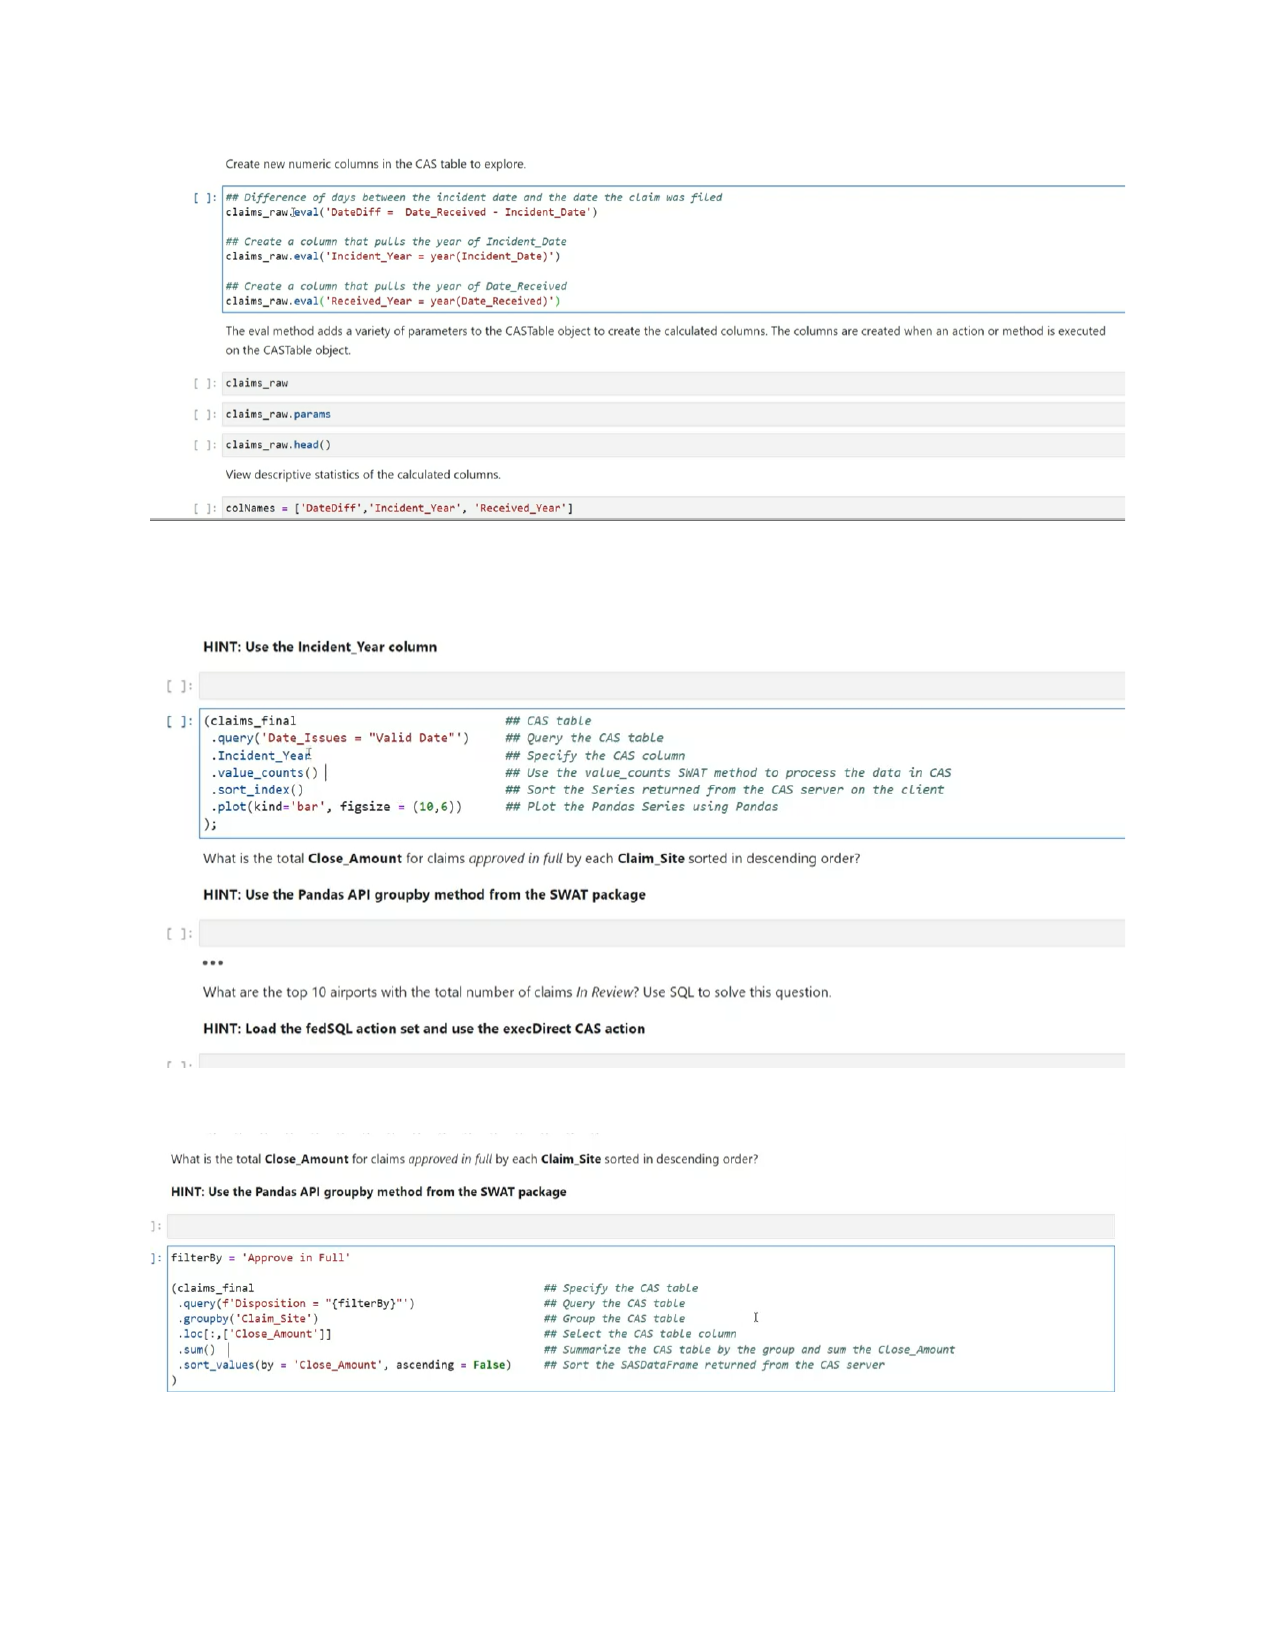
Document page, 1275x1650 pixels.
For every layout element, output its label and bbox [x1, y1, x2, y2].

picture [150, 150, 1125, 521]
picture [150, 1133, 1125, 1392]
picture [150, 633, 1125, 1068]
